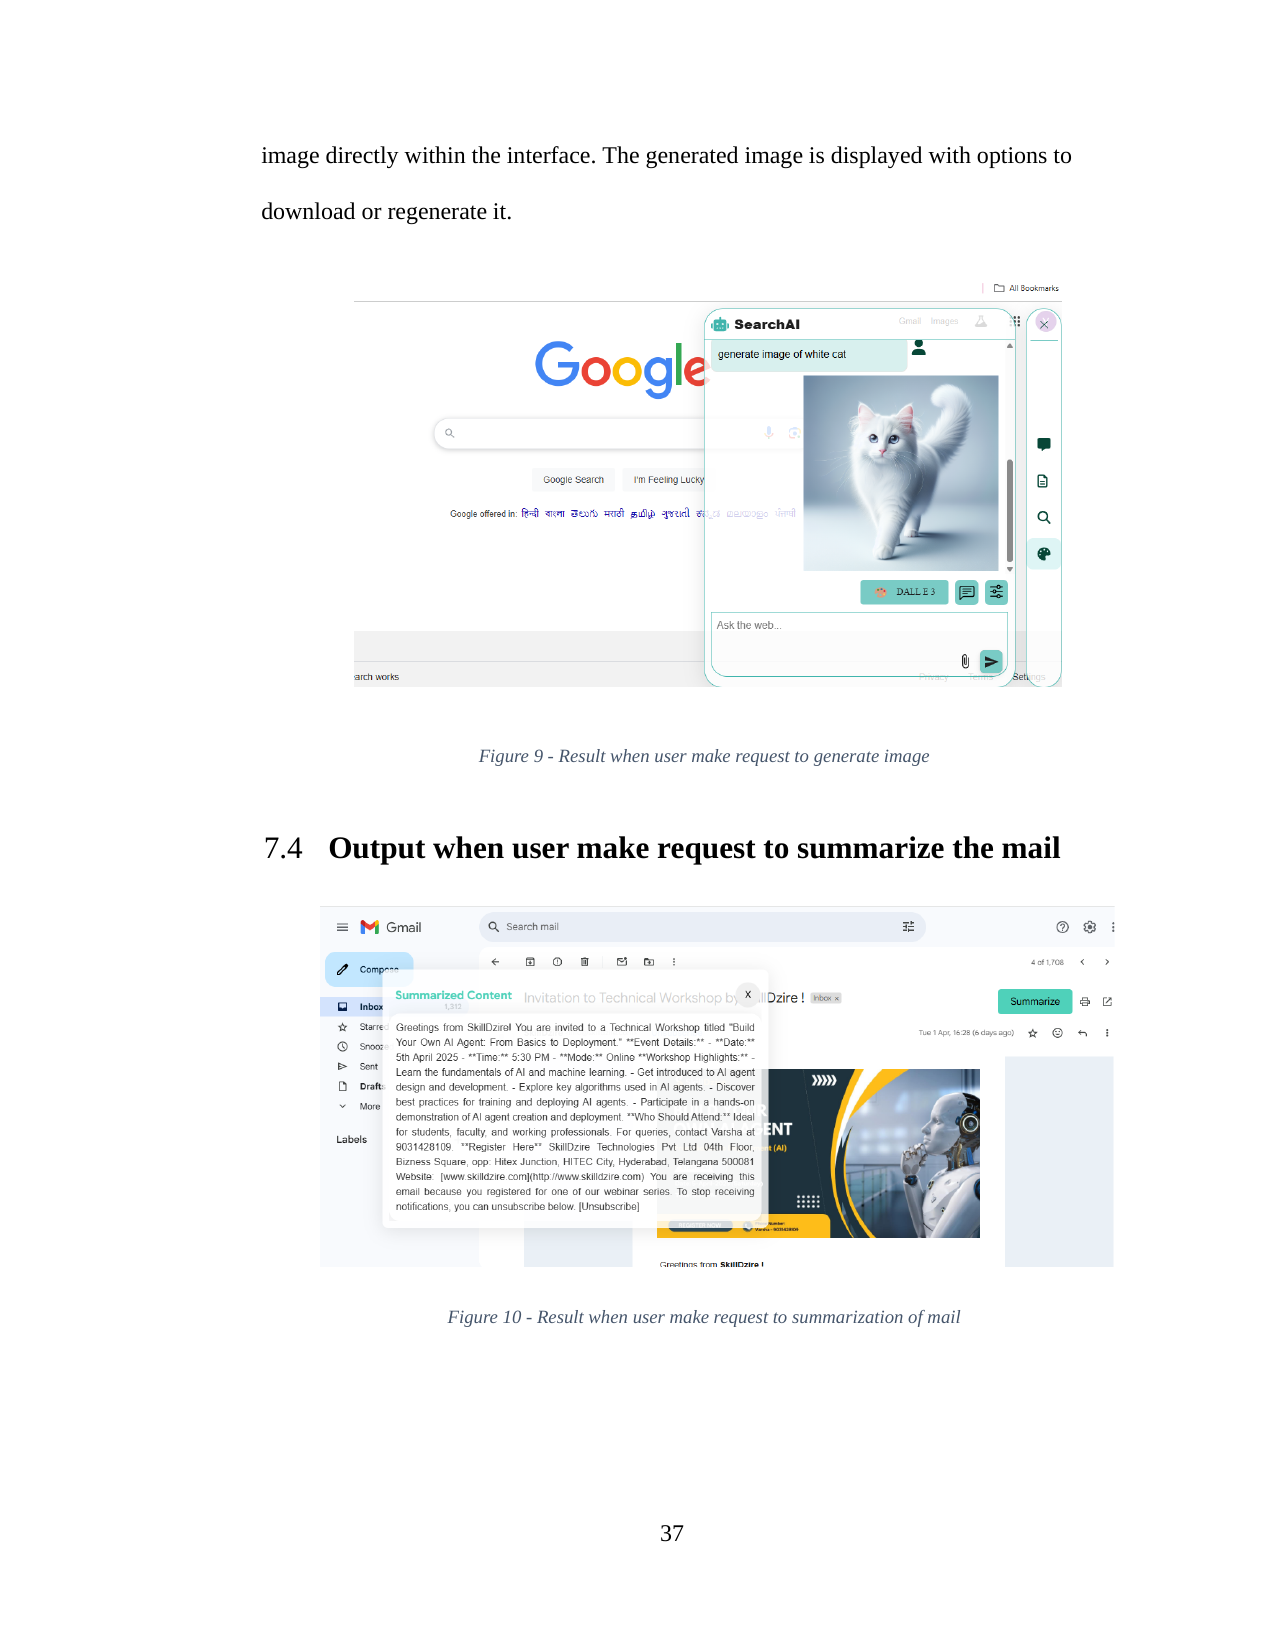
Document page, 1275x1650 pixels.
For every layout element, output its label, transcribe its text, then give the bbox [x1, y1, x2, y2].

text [261, 141, 1155, 224]
picture [320, 905, 1115, 1267]
picture [354, 282, 1062, 687]
subtitle Output when user make request to summarize the mail [263, 830, 1155, 866]
